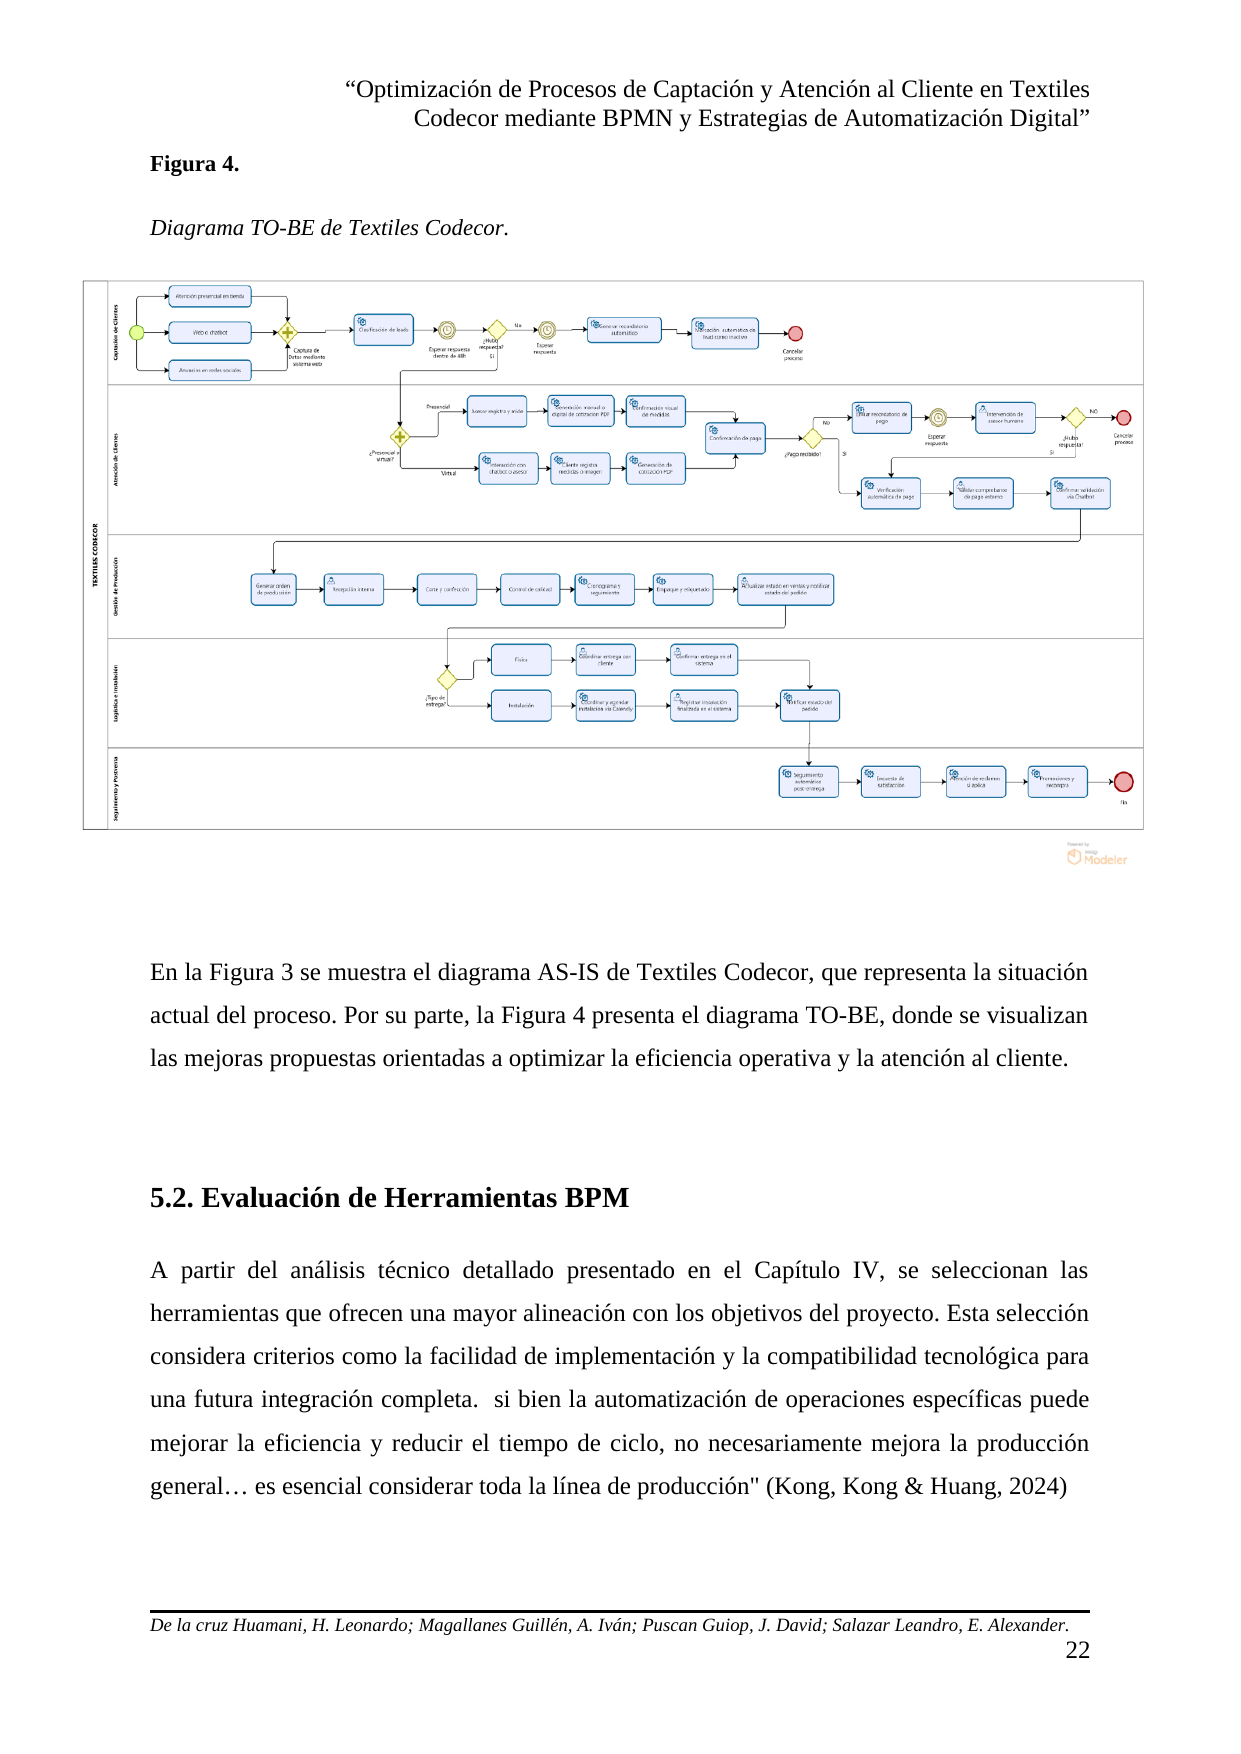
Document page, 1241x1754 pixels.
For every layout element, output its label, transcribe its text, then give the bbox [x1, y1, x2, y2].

picture [75, 272, 1153, 905]
text Figura 4. [150, 150, 1090, 176]
text A partir del análisis técnico detallado presentado en el Capítulo IV, se seleccionan las herramientas que ofrecen una mayor alineación con los objetivos del proyecto. Esta selección considera criterios como la facilidad de implementación y la compatibilidad tecnológica para una futura integración completa. si bien la automatización de operaciones específicas puede mejorar la eficiencia y reducir el tiempo de ciclo, no necesariamente mejora la producción general… es esencial considerar toda la línea de producción" (Kong, Kong & Huang, 2024) [150, 1255, 1090, 1499]
subtitle 5.2. Evaluación de Herramientas BPM [150, 1180, 1090, 1213]
text Diagrama TO-BE de Textiles Codecor. [150, 214, 1090, 241]
text En la Figura 3 se muestra el diagrama AS-IS de Textiles Codecor, que representa la situación actual del proceso. Por su parte, la Figura 4 presenta el diagrama TO-BE, donde se visualizan las mejoras propuestas orientadas a optimizar la eficiencia operativa y la atención al cliente. [150, 905, 1090, 1072]
